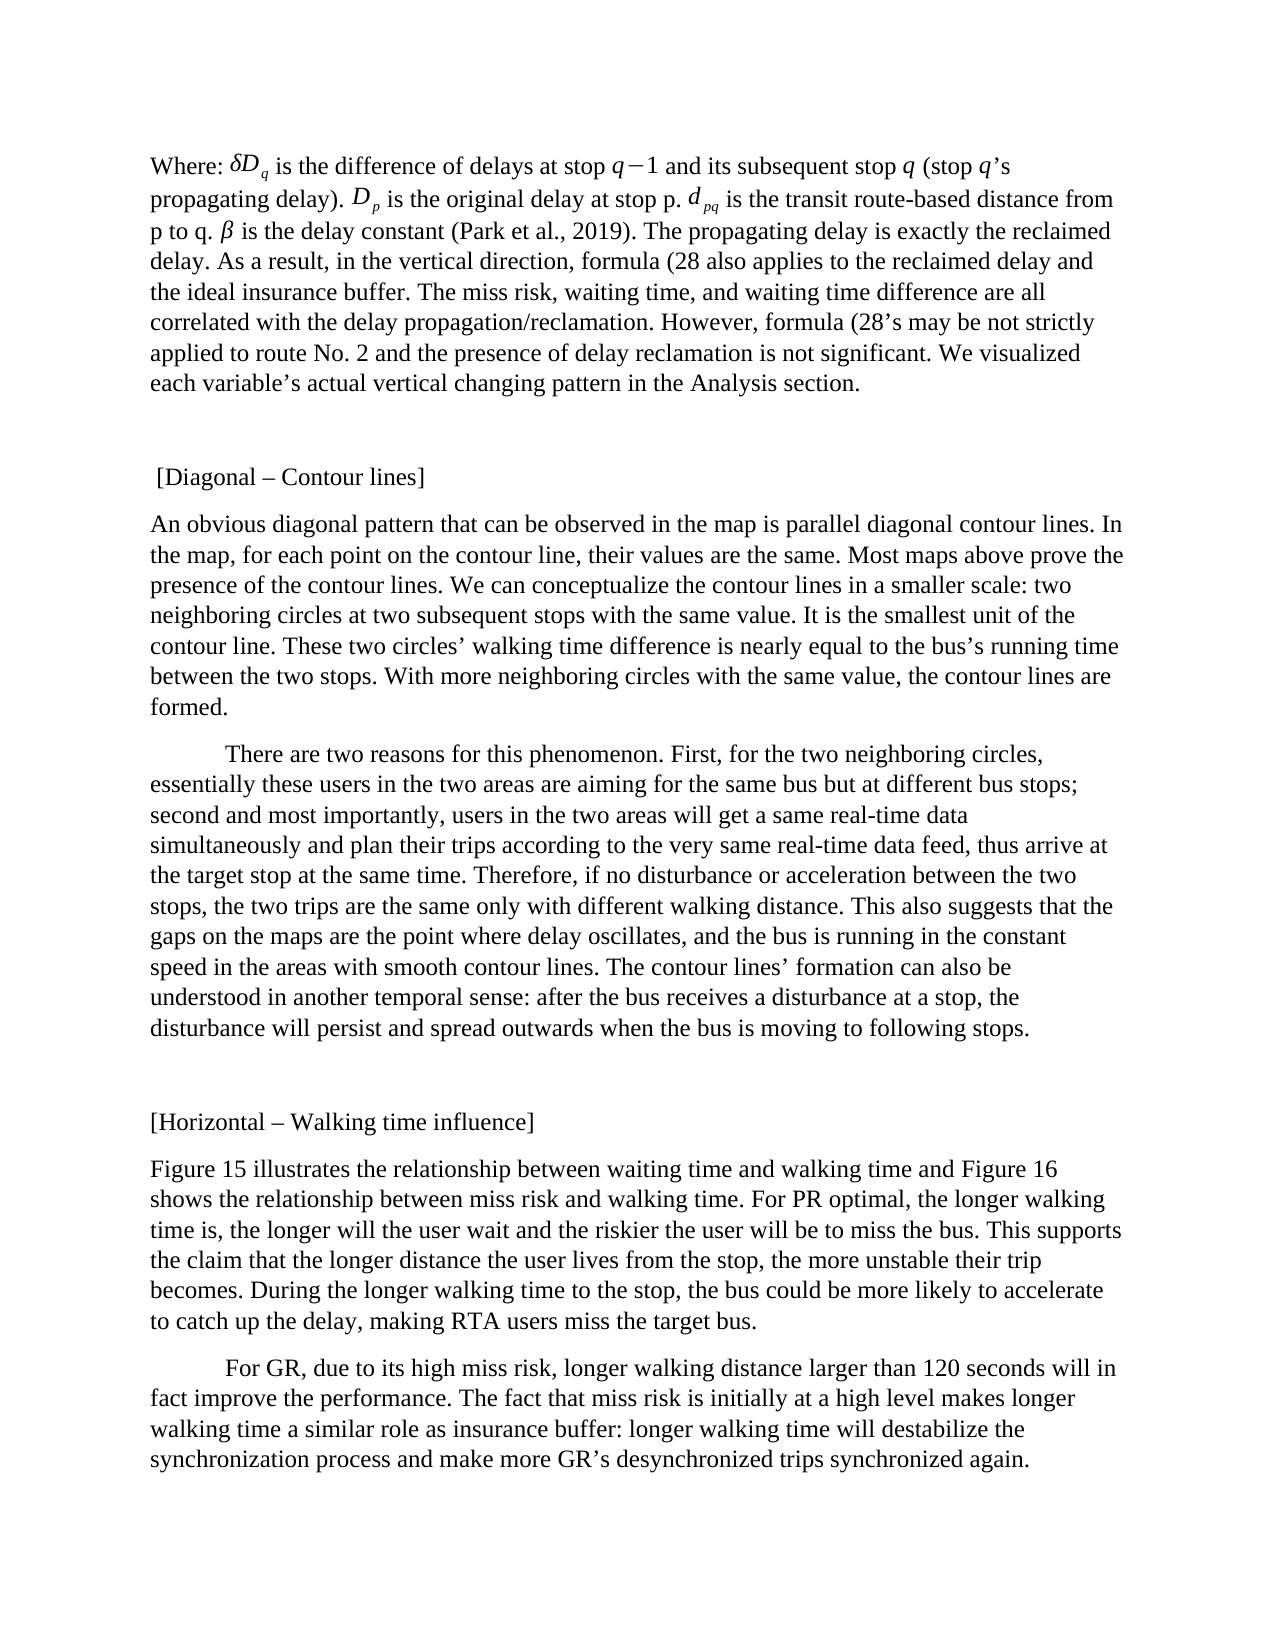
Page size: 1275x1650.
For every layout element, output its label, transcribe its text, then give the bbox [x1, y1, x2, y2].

text [Horizontal – Walking time influence] [150, 1107, 1125, 1136]
text For GR, due to its high miss risk, longer walking distance larger than 120 seconds will in fact improve the performance. The fact that miss risk is initially at a high level makes longer walking time a similar role as insurance buffer: longer walking time will destabilize the synchronization process and make more GR’s desynchronized trips synchronized again. [150, 1353, 1125, 1473]
text illustrates the relationship between waiting time and walking time and shows the relationship between miss risk and walking time. For PR optimal, the longer walking time is, the longer will the user wait and the riskier the user will be to miss the bus. This supports the claim that the longer distance the user lives from the stop, the more unstable their trip becomes. During the longer walking time to the stop, the bus could be more likely to accelerate to catch up the delay, making RTA users miss the target bus. [150, 1154, 1125, 1335]
text An obvious diagonal pattern that can be observed in the map is parallel diagonal contour lines. In the map, for each point on the contour line, their values are the same. Most maps above prove the presence of the contour lines. We can conceptualize the contour lines in a smaller scale: two neighboring circles at two subsequent stops with the same value. It is the smallest unit of the contour line. These two circles’ walking time difference is nearly equal to the bus’s running time between the two stops. With more neighboring circles with the same value, the contour lines are formed. [150, 509, 1125, 721]
text [Diagonal – Contour lines] [150, 462, 1125, 491]
text There are two reasons for this phenomenon. First, for the two neighboring circles, essentially these users in the two areas are aiming for the same bus but at different bus stops; second and most importantly, users in the two areas will get a same real-time data simultaneously and plan their trips according to the very same real-time data feed, thus arrive at the target stop at the same time. Therefore, if no disturbance or acceleration between the two stops, the two trips are the same only with different walking distance. This also suggests that the gaps on the maps are the point where delay oscillates, and the bus is running in the constant speed in the areas with smooth contour lines. The contour lines’ formation can also be understood in another temporal sense: after the bus receives a disturbance at a stop, the disturbance will persist and spread outwards when the bus is moving to following stops. [150, 739, 1125, 1041]
